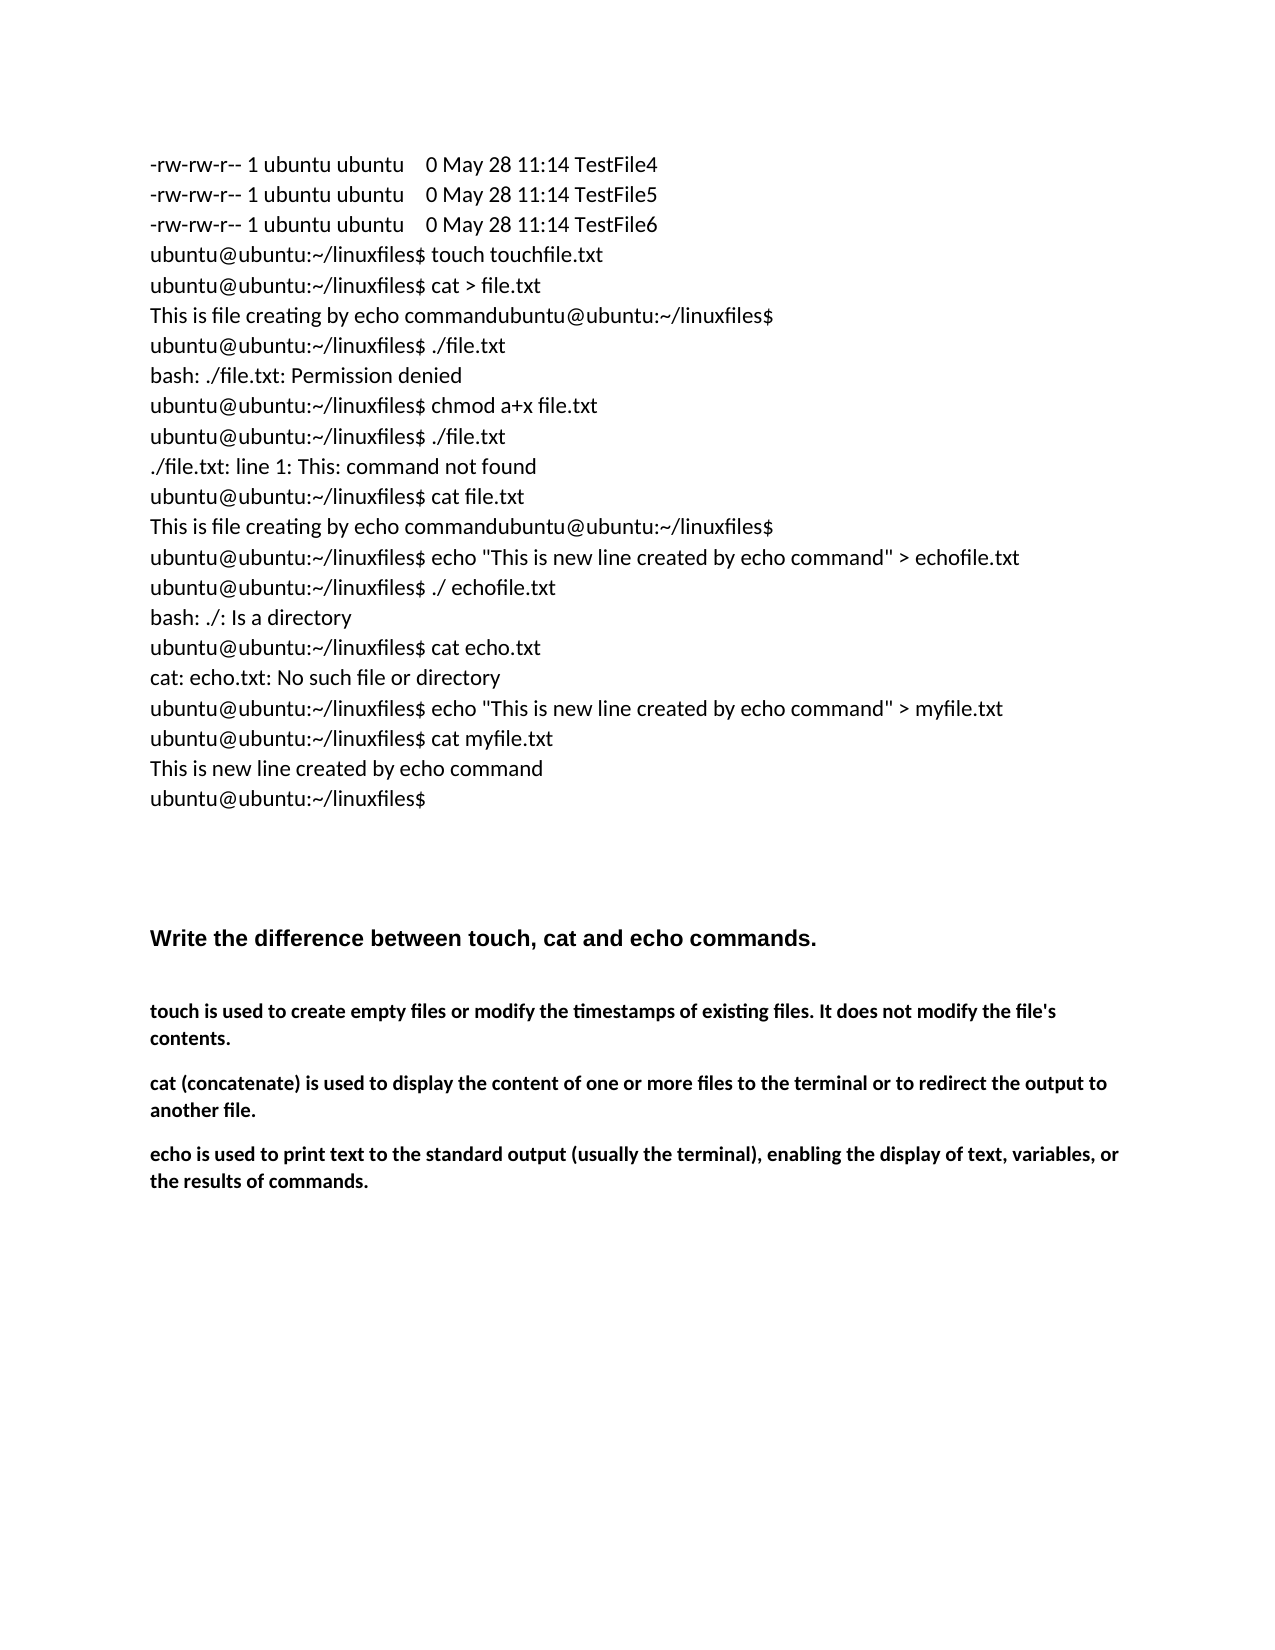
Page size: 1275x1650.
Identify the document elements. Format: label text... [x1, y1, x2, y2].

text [150, 150, 1125, 812]
text cat (concatenate) is used to display the content of one or more files to the terminal or to redirect the output to another file. [150, 1070, 1125, 1122]
text echo is used to print text to the standard output (usually the terminal), enabling the display of text, variables, or the results of commands. [150, 1141, 1125, 1194]
text touch is used to create empty files or modify the timestamps of existing files. It does not modify the file's contents. [150, 998, 1125, 1051]
text Write the difference between touch, cat and echo commands. [150, 925, 1125, 951]
